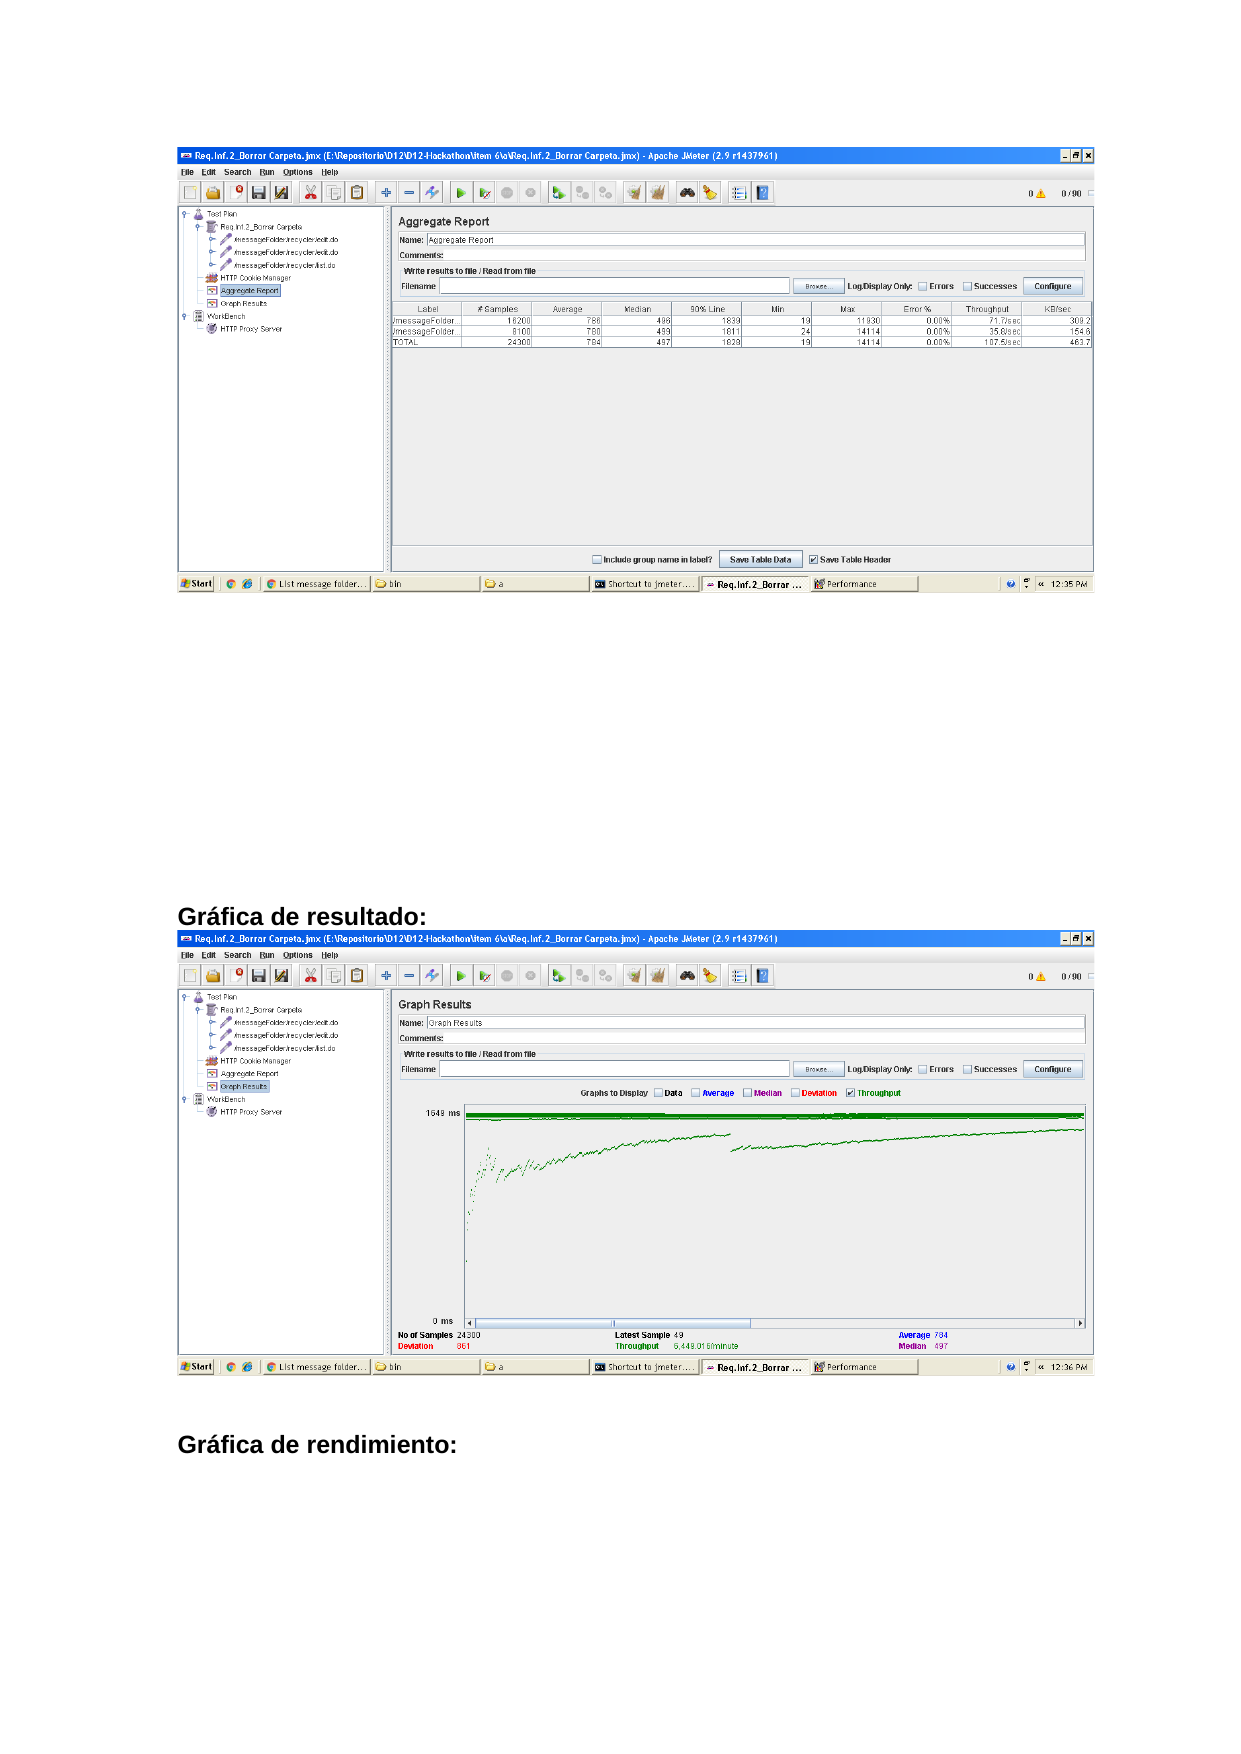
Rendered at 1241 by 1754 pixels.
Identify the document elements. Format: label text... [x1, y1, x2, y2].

picture [177, 147, 1095, 593]
picture [177, 930, 1095, 1376]
text Gráfica de resultado: [177, 902, 1063, 930]
text Gráfica de rendimiento: [177, 1430, 1063, 1458]
